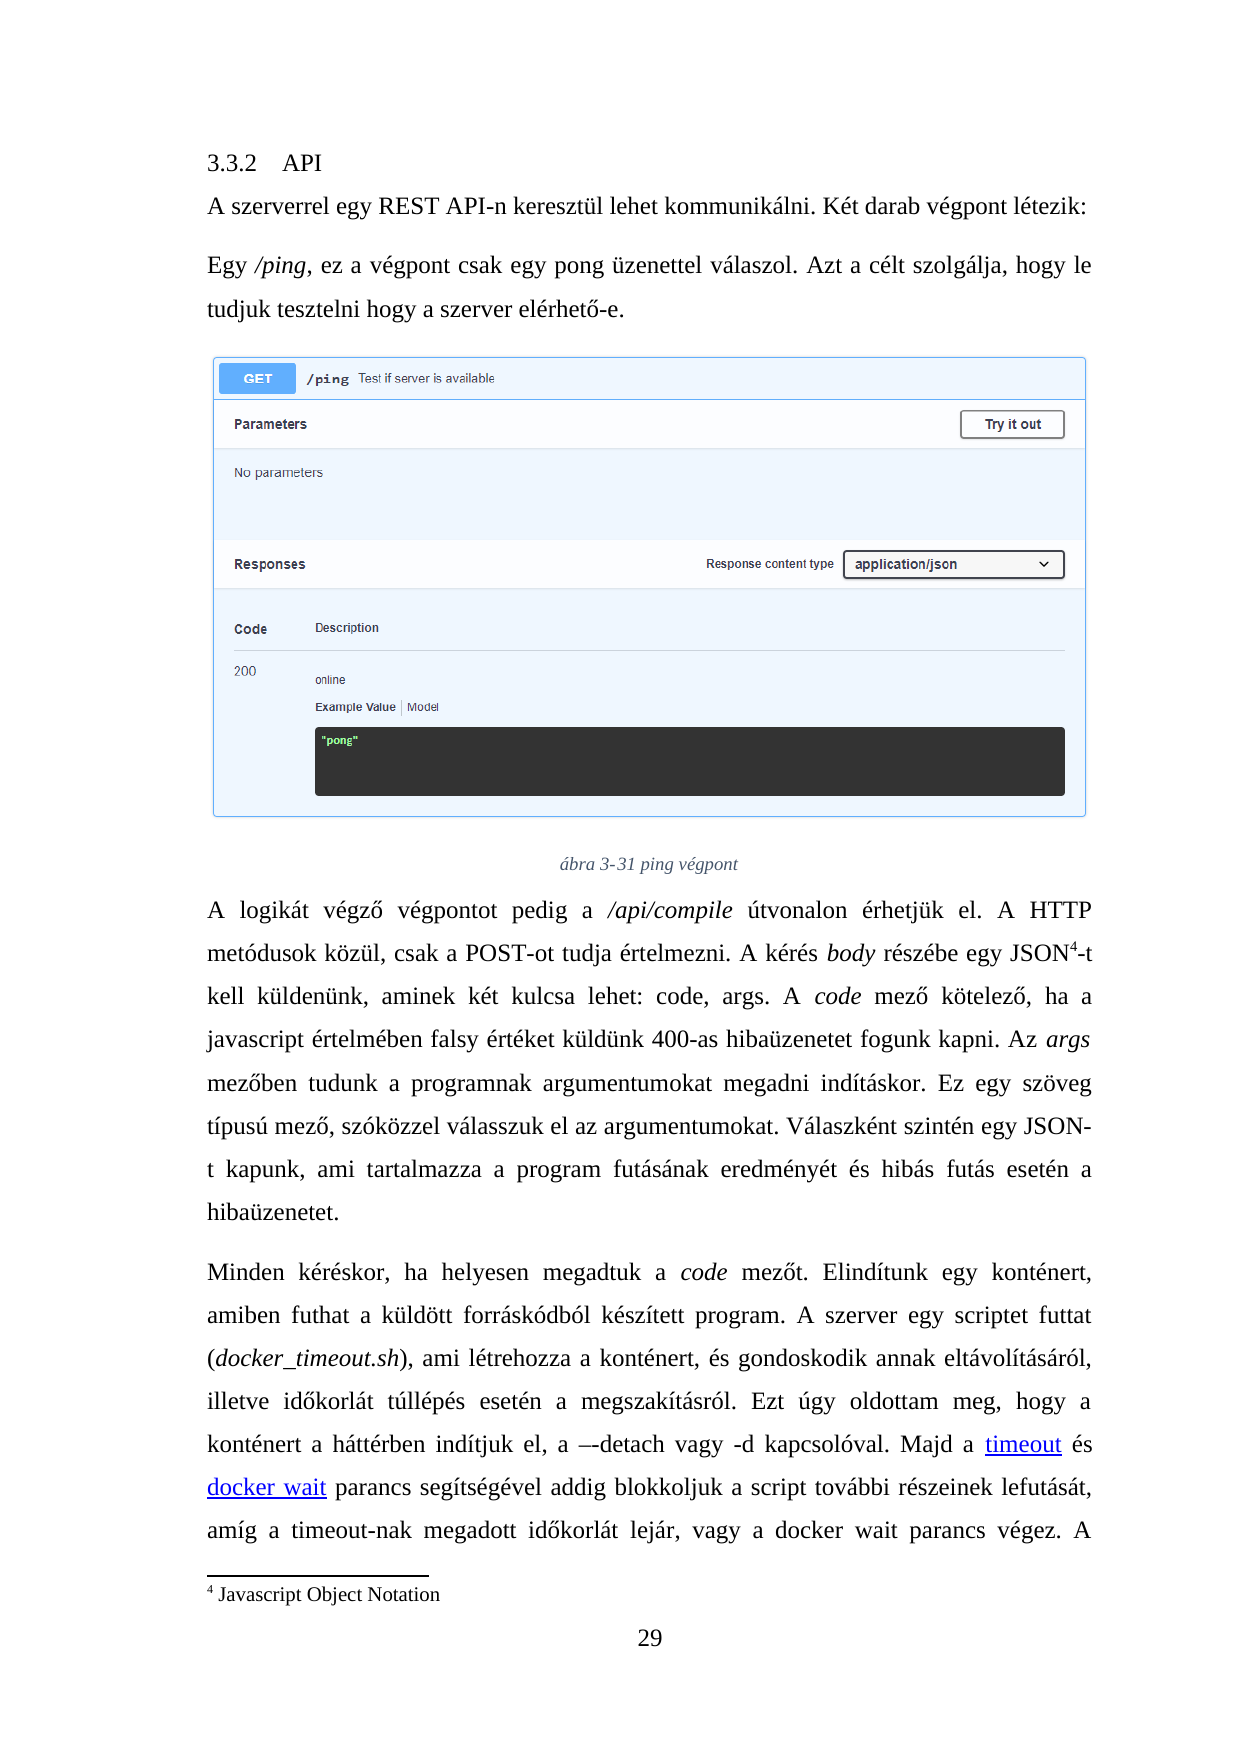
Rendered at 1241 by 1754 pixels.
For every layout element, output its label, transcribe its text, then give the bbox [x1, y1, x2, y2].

subtitle API [207, 148, 1092, 176]
text A logikát végző végpontot pedig a /api/compile útvonalon érhetjük el. A HTTP metódusok közül, csak a POST-ot tudja értelmezni. A kérés body részébe egy JSON-t kell küldenünk, aminek két kulcsa lehet: code, args. A code mező kötelező, ha a javascript értelmében falsy értéket küldünk 400-as hibaüzenetet fogunk kapni. Az args mezőben tudunk a programnak argumentumokat megadni indításkor. Ez egy szöveg típusú mező, szóközzel válasszuk el az argumentumokat. Válaszként szintén egy JSON-t kapunk, ami tartalmazza a program futásának eredményét és hibás futás esetén a hibaüzenetet. [207, 895, 1092, 1226]
text A szerverrel egy REST API-n keresztül lehet kommunikálni. Két darab végpont létezik: [207, 191, 1092, 219]
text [207, 1257, 1092, 1544]
text Egy /ping, ez a végpont csak egy pong üzenettel válaszol. Azt a célt szolgálja, hogy le tudjuk tesztelni hogy a szerver elérhető-e. [207, 251, 1092, 322]
text ábra - ping végpont [207, 853, 1092, 874]
picture [209, 353, 1090, 822]
